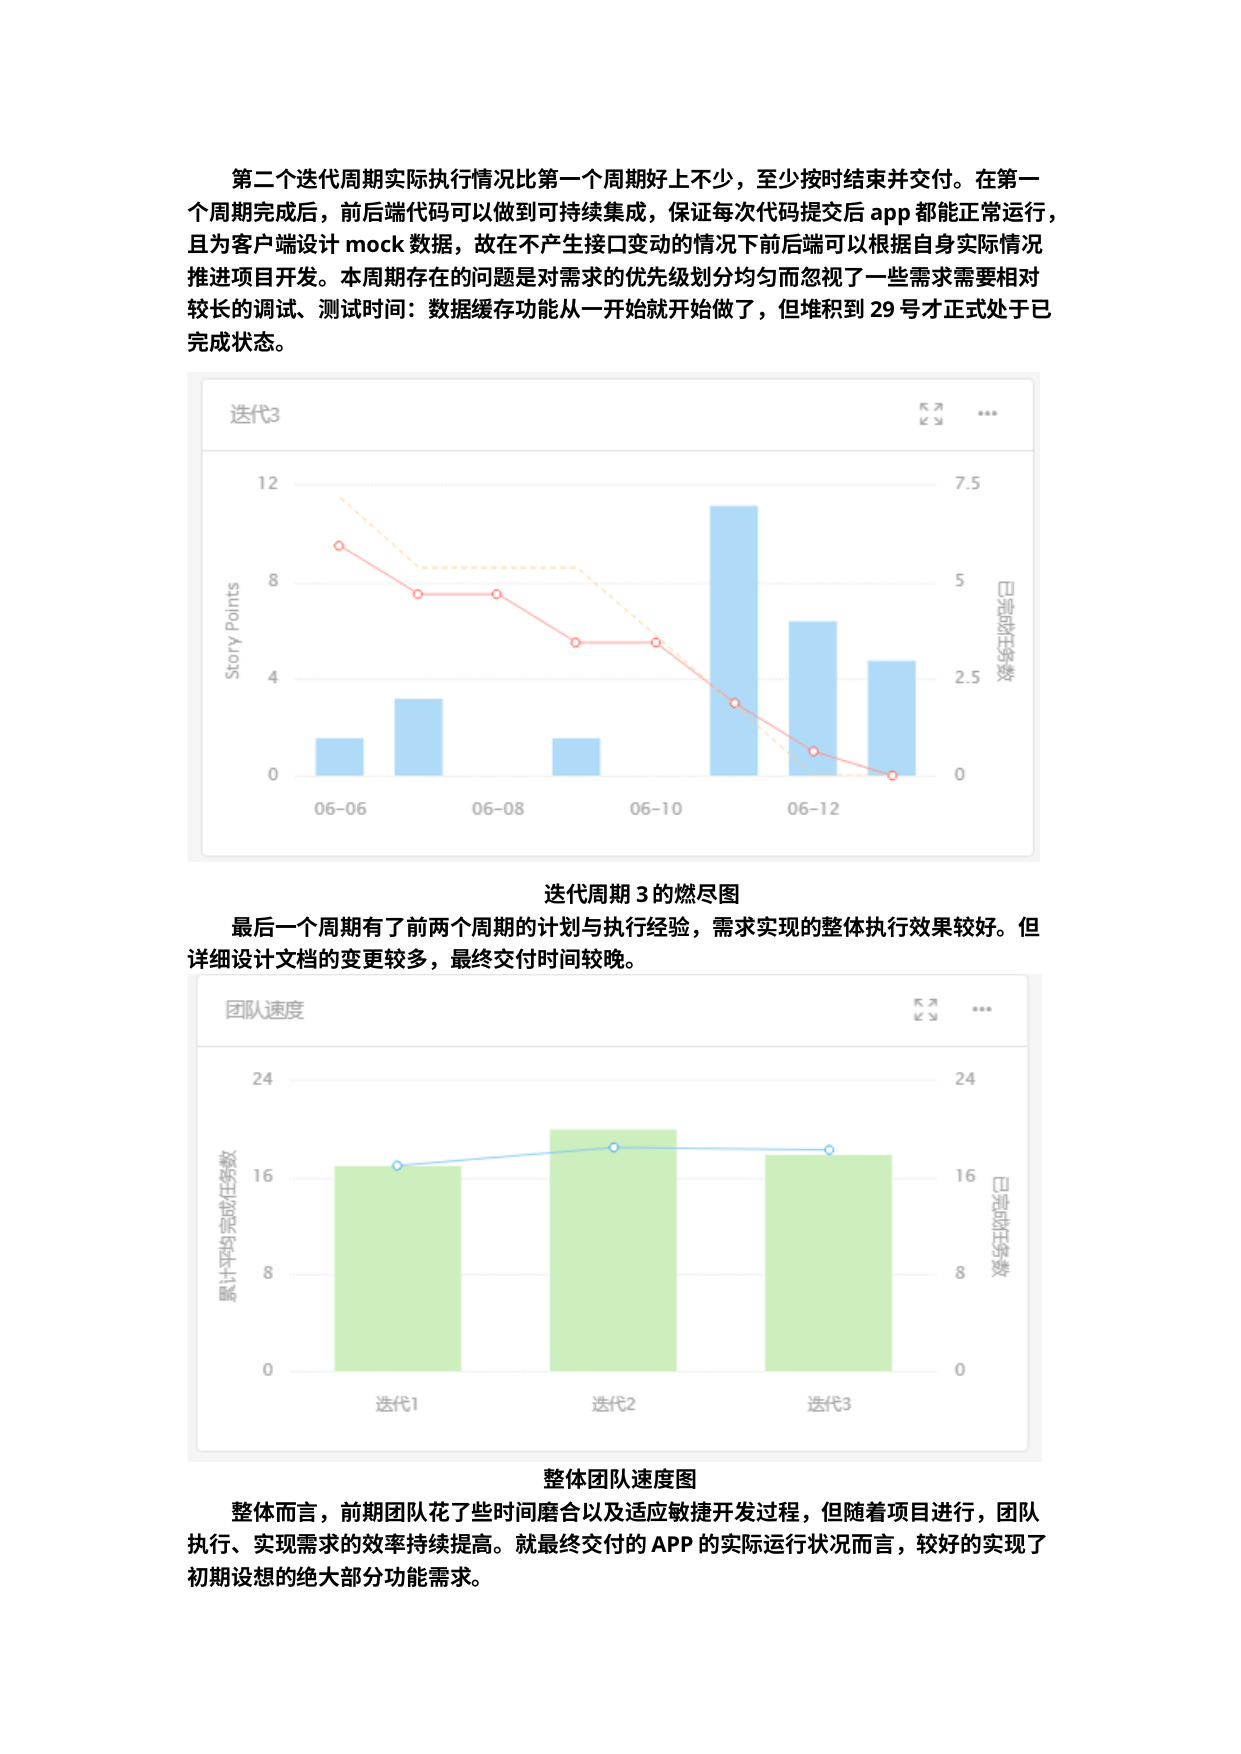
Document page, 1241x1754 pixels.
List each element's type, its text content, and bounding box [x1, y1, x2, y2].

text 整体而言，前期团队花了些时间磨合以及适应敏捷开发过程，但随着项目进行，团队执行、实现需求的效率持续提高。就最终交付的APP的实际运行状况而言，较好的实现了初期设想的绝大部分功能需求。 [187, 1494, 1053, 1592]
text 第二个迭代周期实际执行情况比第一个周期好上不少，至少按时结束并交付。在第一个周期完成后，前后端代码可以做到可持续集成，保证每次代码提交后app都能正常运行，且为客户端设计mock数据，故在不产生接口变动的情况下前后端可以根据自身实际情况推进项目开发。本周期存在的问题是对需求的优先级划分均匀而忽视了一些需求需要相对较长的调试、测试时间：数据缓存功能从一开始就开始做了，但堆积到29号才正式处于已完成状态。 [187, 162, 1053, 357]
text 整体团队速度图 [187, 1462, 1053, 1494]
text 最后一个周期有了前两个周期的计划与执行经验，需求实现的整体执行效果较好。但详细设计文档的变更较多，最终交付时间较晚。 [187, 909, 1053, 974]
picture [187, 372, 1041, 862]
text 迭代周期3的燃尽图 [187, 877, 1053, 909]
picture [187, 974, 1042, 1462]
